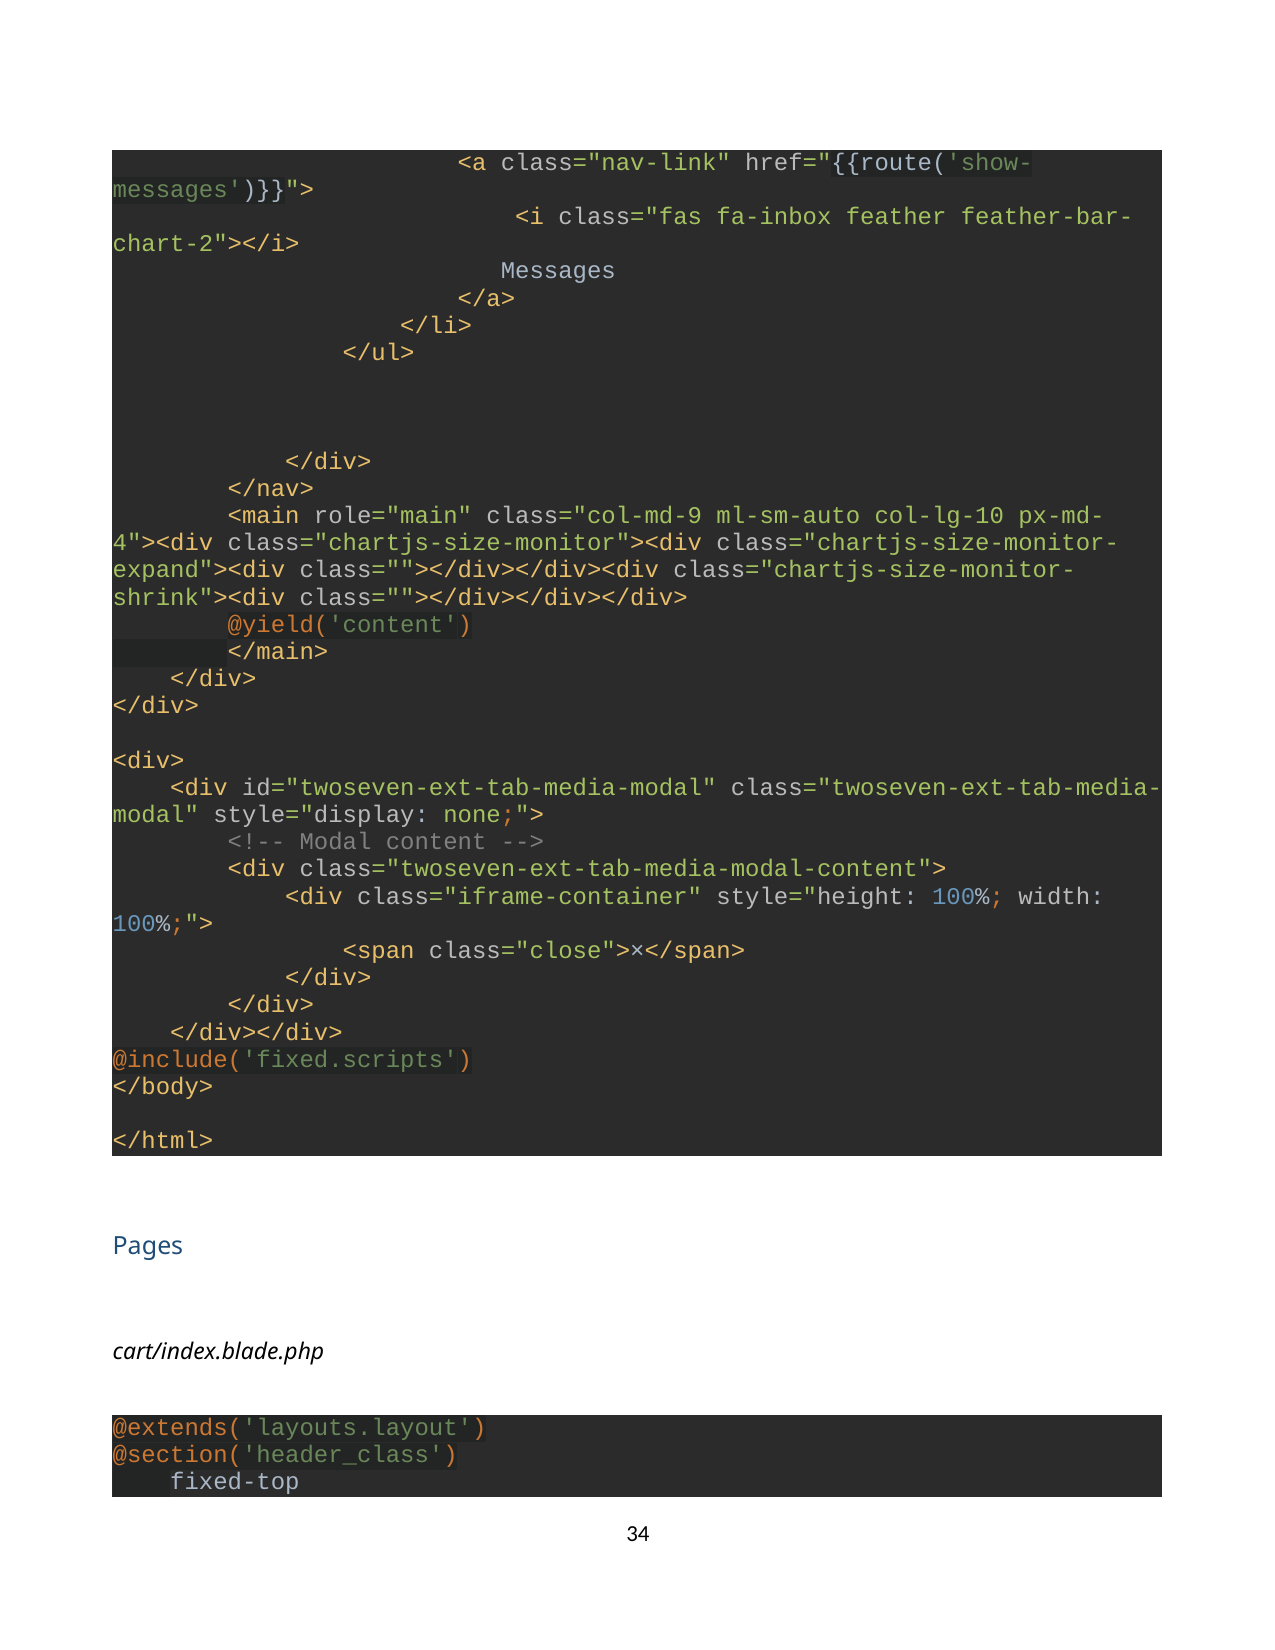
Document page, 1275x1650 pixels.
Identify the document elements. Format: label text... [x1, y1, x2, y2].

text Pages [112, 1228, 1162, 1262]
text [112, 150, 1162, 1156]
subtitle cart/index.blade.php [112, 1335, 1162, 1366]
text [112, 1415, 1162, 1497]
